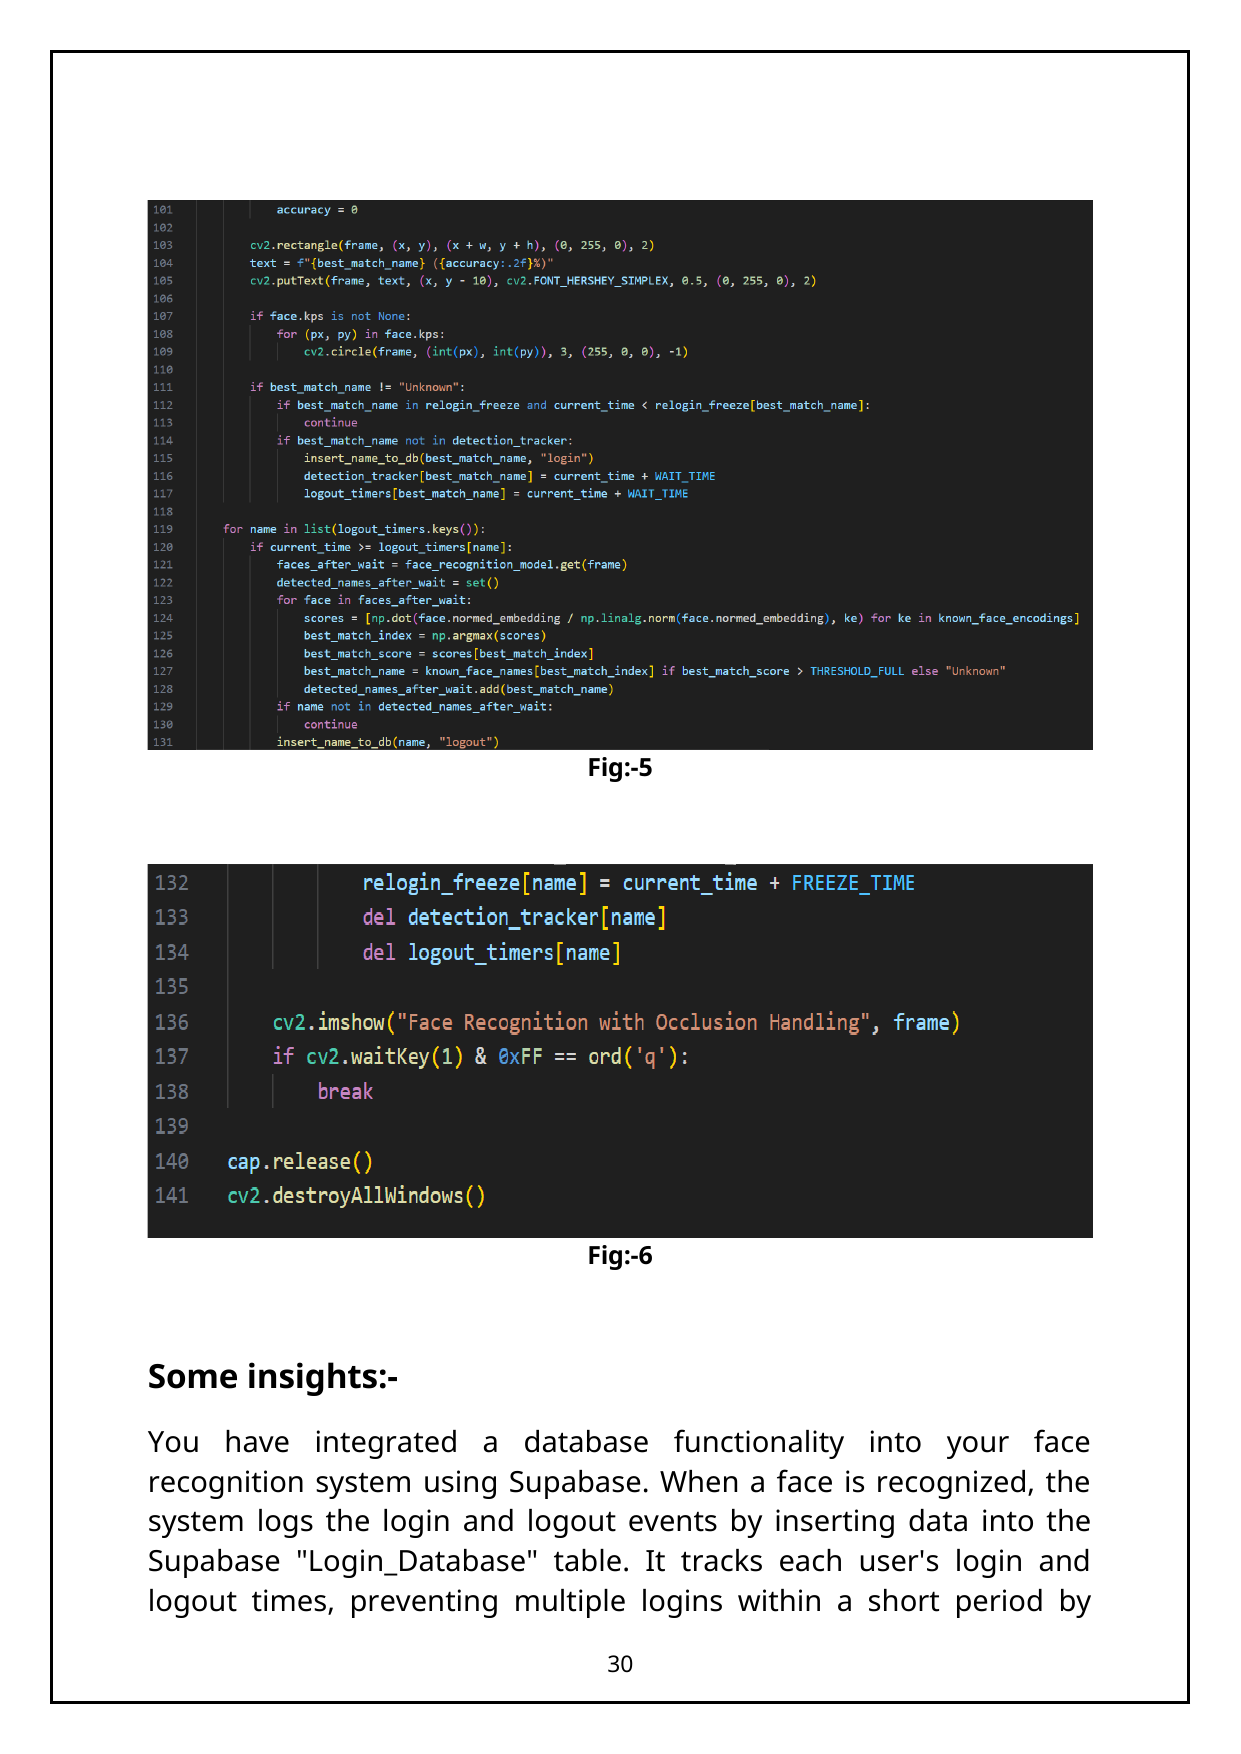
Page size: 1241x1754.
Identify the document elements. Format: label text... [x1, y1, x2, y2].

subtitle Fig:-5 [148, 750, 1092, 784]
subtitle Fig:-6 [148, 1238, 1092, 1271]
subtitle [148, 1421, 1092, 1620]
subtitle Some insights:- [148, 1352, 1092, 1398]
picture [147, 864, 1093, 1238]
picture [147, 200, 1093, 750]
